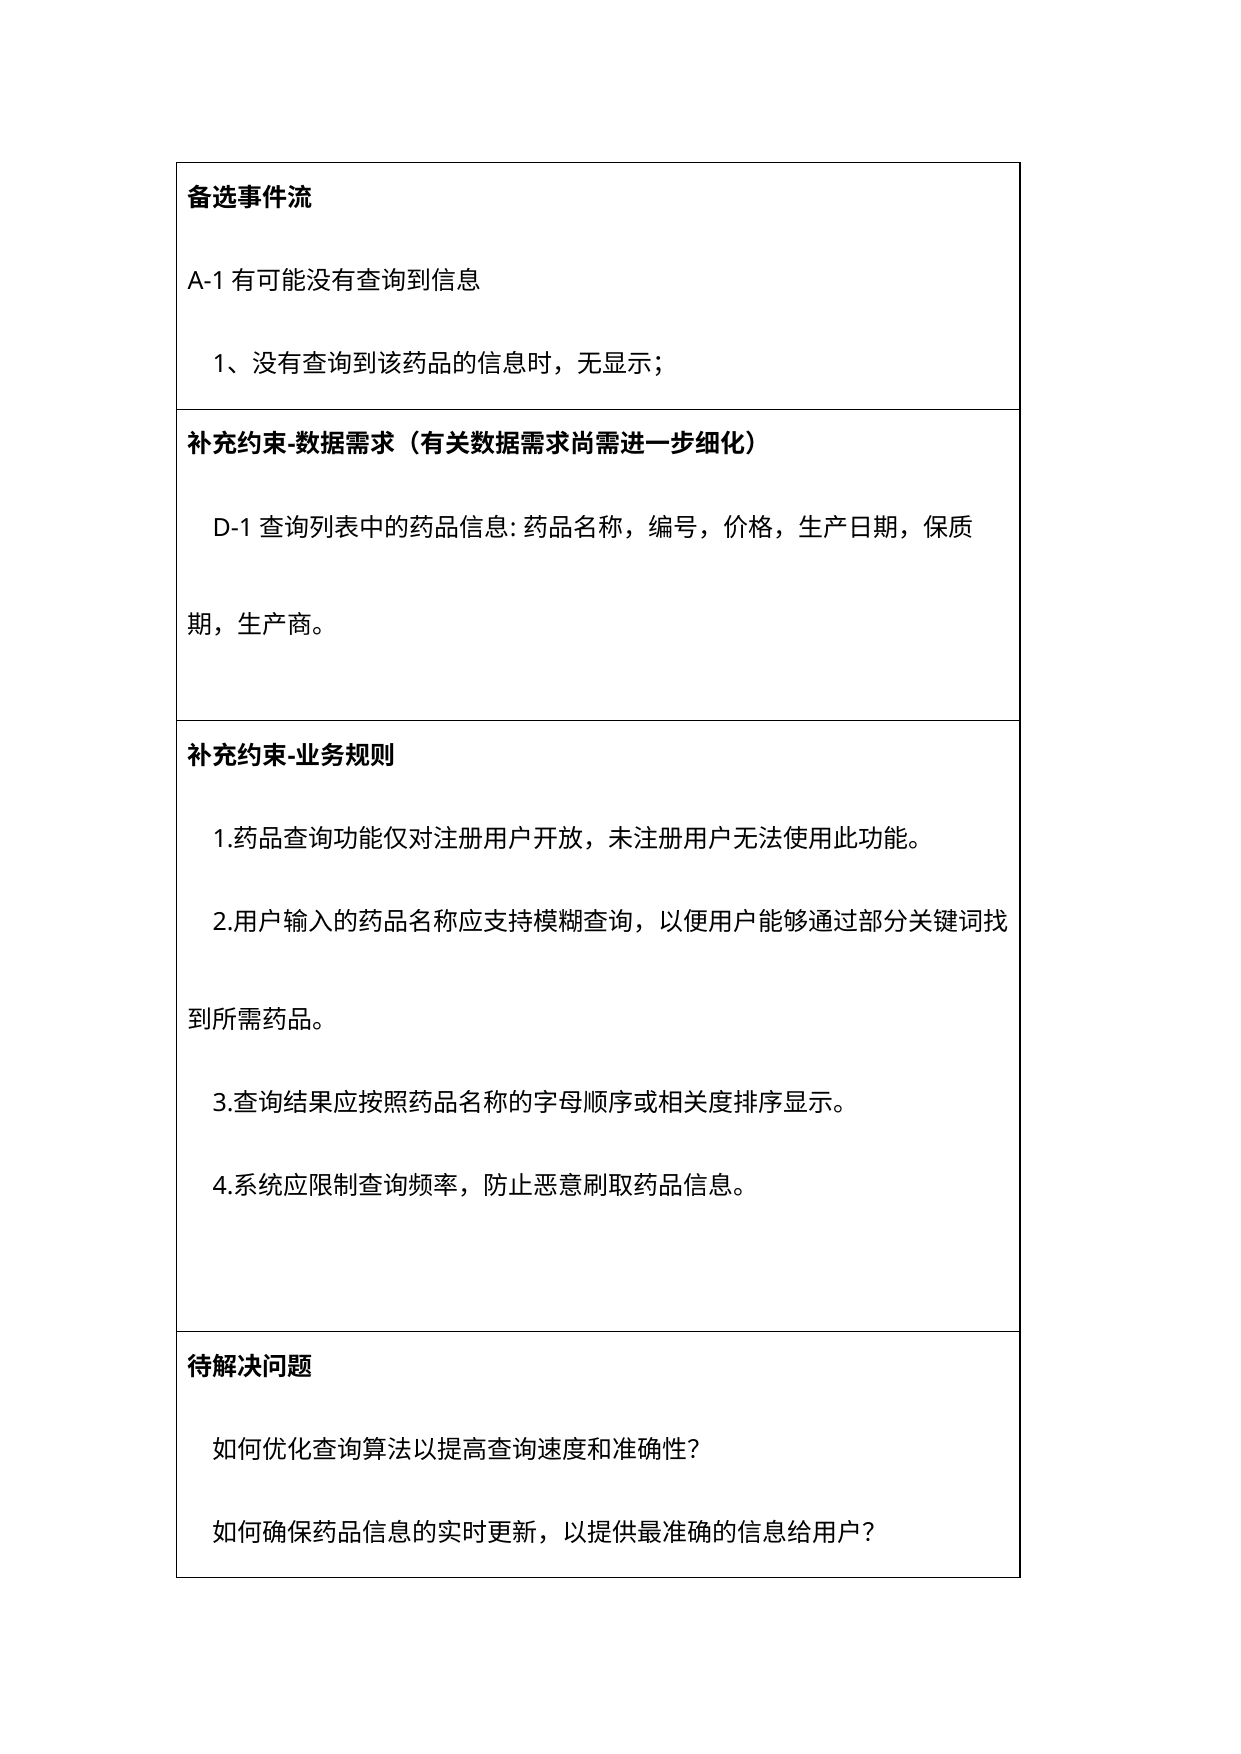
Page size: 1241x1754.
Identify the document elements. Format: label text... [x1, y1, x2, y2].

table_cell 补充约束-数据需求（有关数据需求尚需进一步细化） D-1 查询列表中的药品信息: 药品名称，编号，价格，生产日期，保质期，生产商。 [177, 410, 1019, 720]
table_cell 备选事件流 A-1有可能没有查询到信息 1、没有查询到该药品的信息时，无显示； [177, 163, 1019, 408]
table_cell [177, 1332, 1019, 1577]
table_cell 补充约束-业务规则 1.药品查询功能仅对注册用户开放，未注册用户无法使用此功能。 2.用户输入的药品名称应支持模糊查询，以便用户能够通过部分关键词找到所需药品。 3.查询结果应按照药品名称的字母顺序或相关度排序显示。 4.系统应限制查询频率，防止恶意刷取药品信息。 [177, 721, 1019, 1331]
